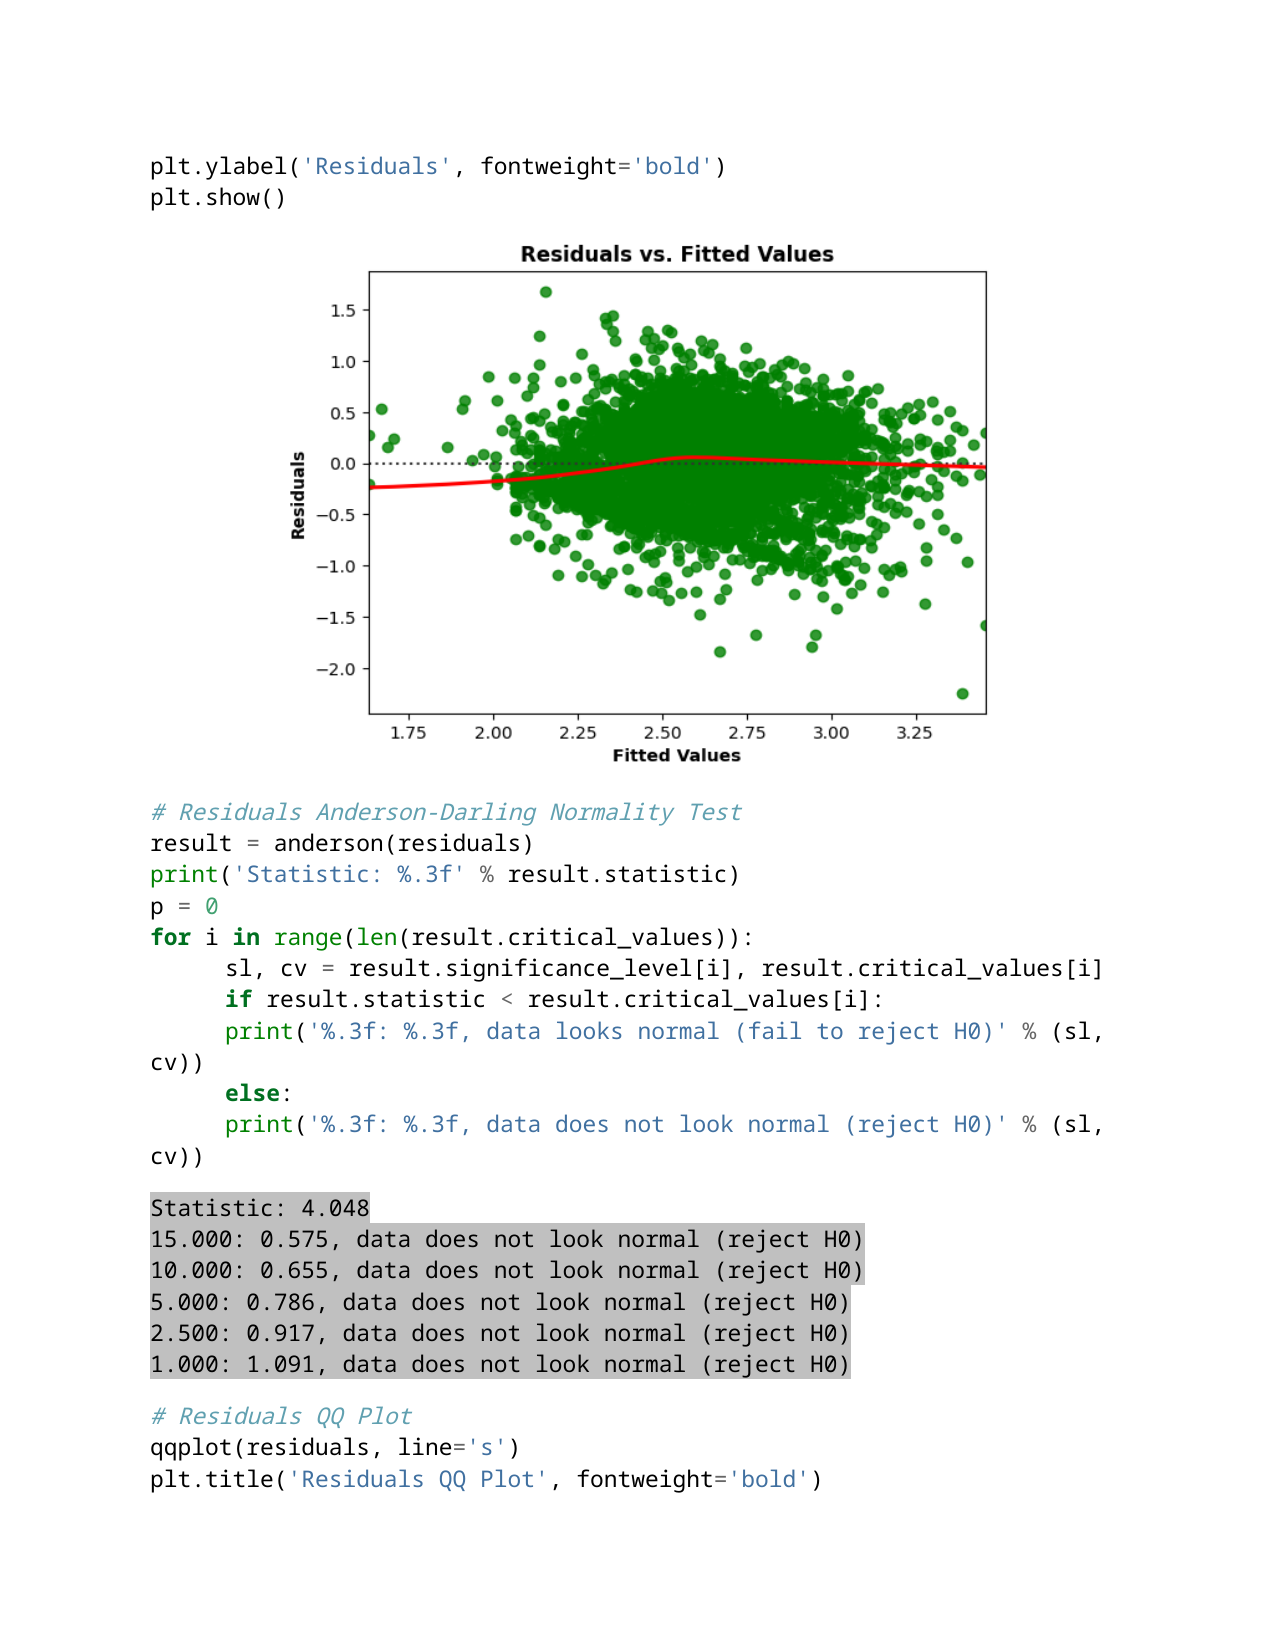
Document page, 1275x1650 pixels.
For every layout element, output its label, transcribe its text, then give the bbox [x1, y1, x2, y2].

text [150, 150, 1125, 212]
picture [278, 233, 997, 777]
text # Residuals Anderson-Darling Normality Test result = anderson(residuals) print('Statistic: %.3f' % result.statistic) p = 0 for i in range(len(result.critical_values)): sl, cv = result.significance_level[i], result.critical_values[i] if result.statistic < result.critical_values[i]: print('%.3f: %.3f, data looks normal (fail to reject H0)' % (sl, cv)) else: print('%.3f: %.3f, data does not look normal (reject H0)' % (sl, cv)) [150, 796, 1125, 1171]
text Statistic: 4.048 15.000: 0.575, data does not look normal (reject H0) 10.000: 0.655, data does not look normal (reject H0) 5.000: 0.786, data does not look normal (reject H0) 2.500: 0.917, data does not look normal (reject H0) 1.000: 1.091, data does not look normal (reject H0) [370, 1192, 1125, 1379]
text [150, 1400, 1125, 1494]
